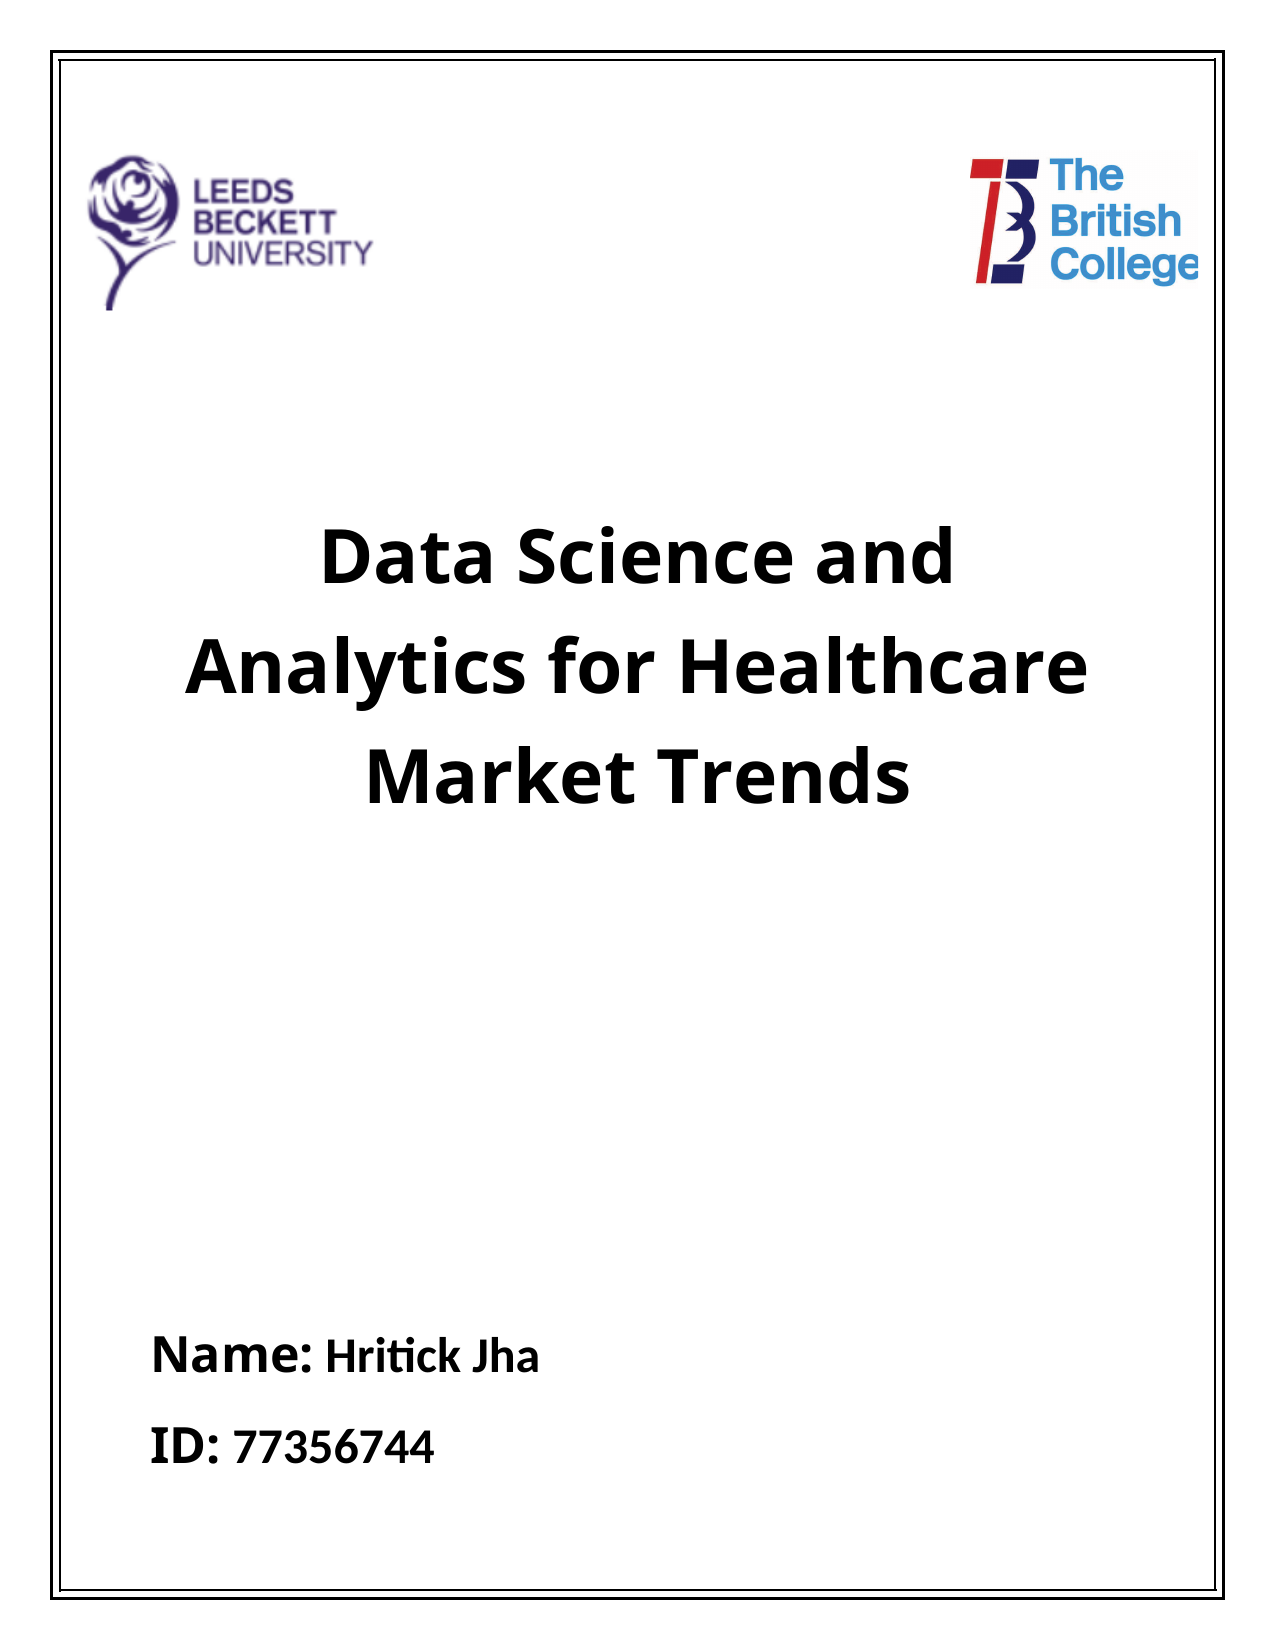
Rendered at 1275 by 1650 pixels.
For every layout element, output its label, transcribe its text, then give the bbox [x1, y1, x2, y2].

text Data Science and Analytics for Healthcare Market Trends [150, 503, 1125, 826]
text Name: Hritick Jha [150, 1319, 1125, 1387]
picture [75, 151, 378, 314]
text ID: 77356744 [150, 1409, 1125, 1478]
